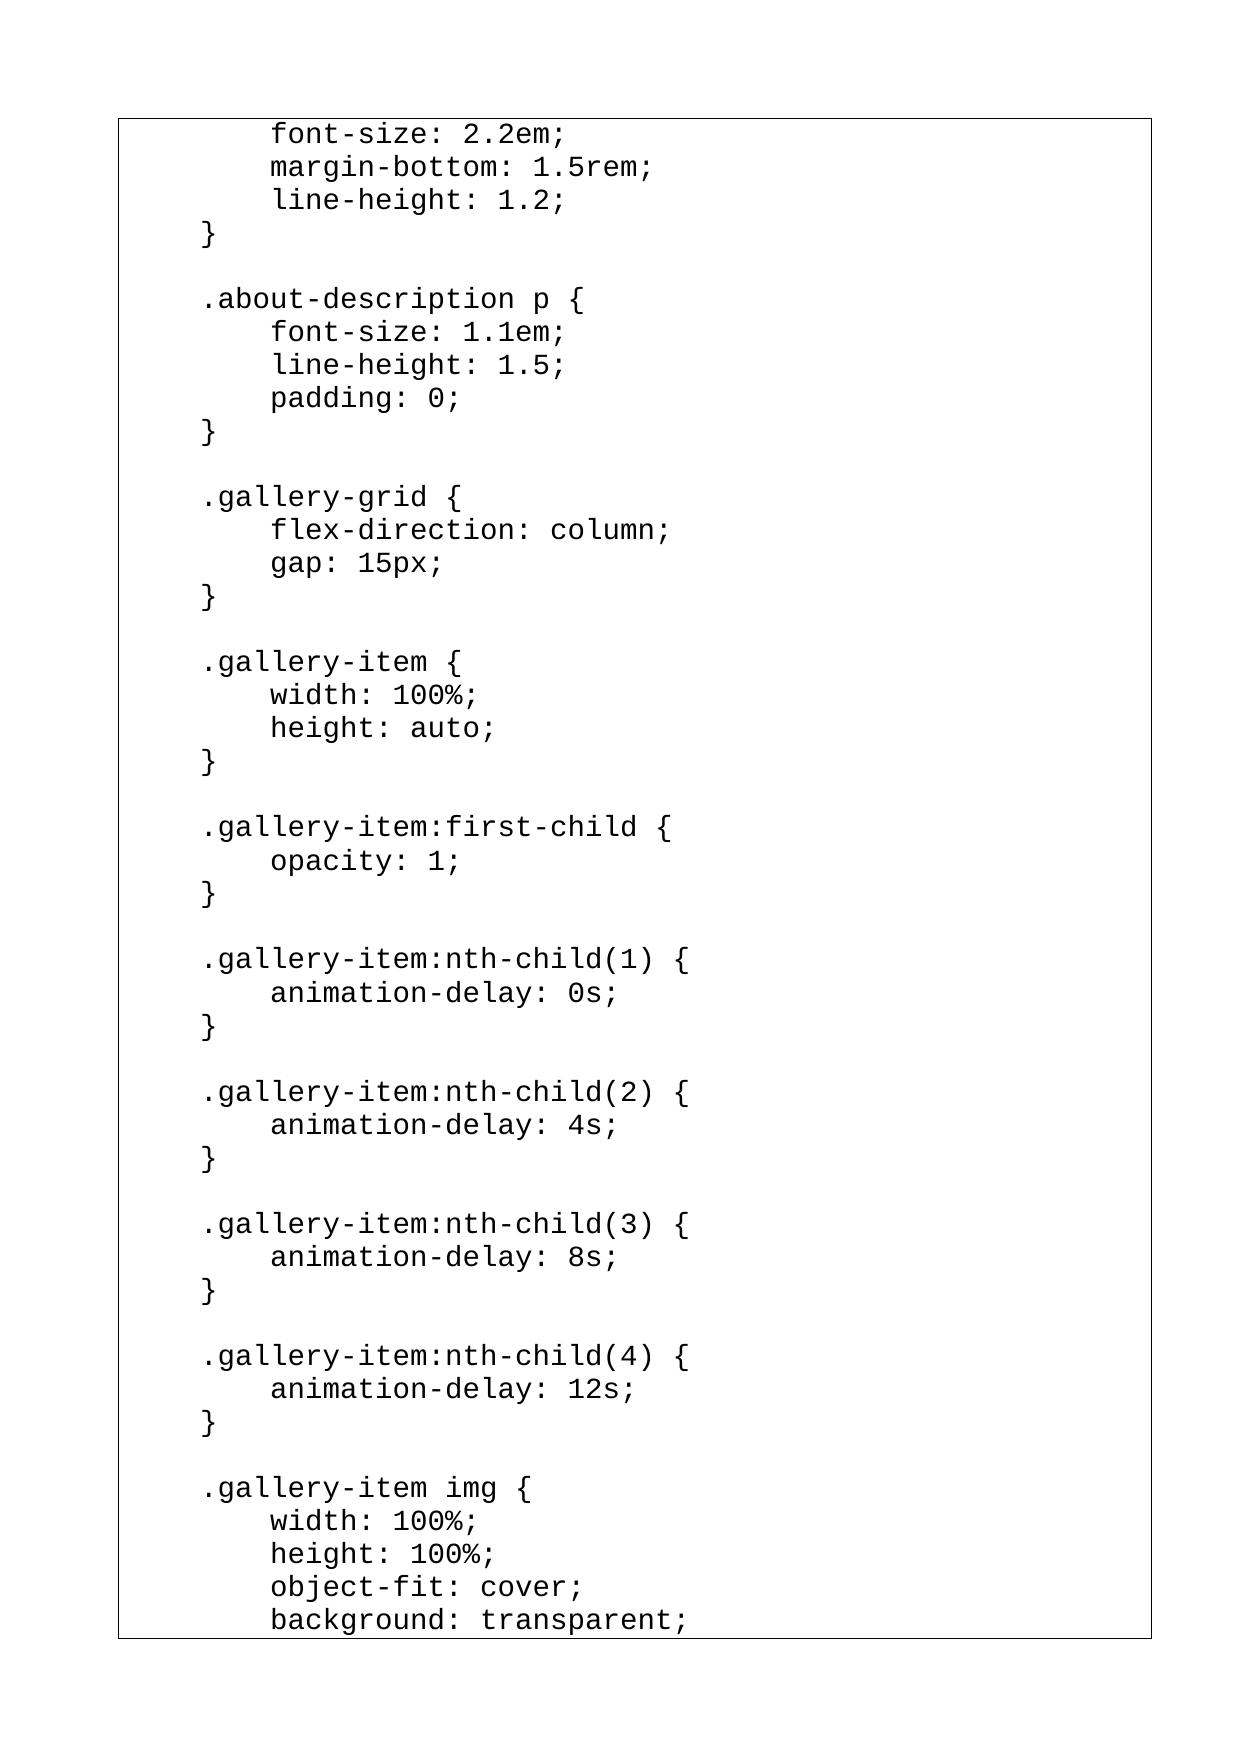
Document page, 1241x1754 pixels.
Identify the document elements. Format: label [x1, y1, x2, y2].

table_header [119, 119, 1151, 1638]
